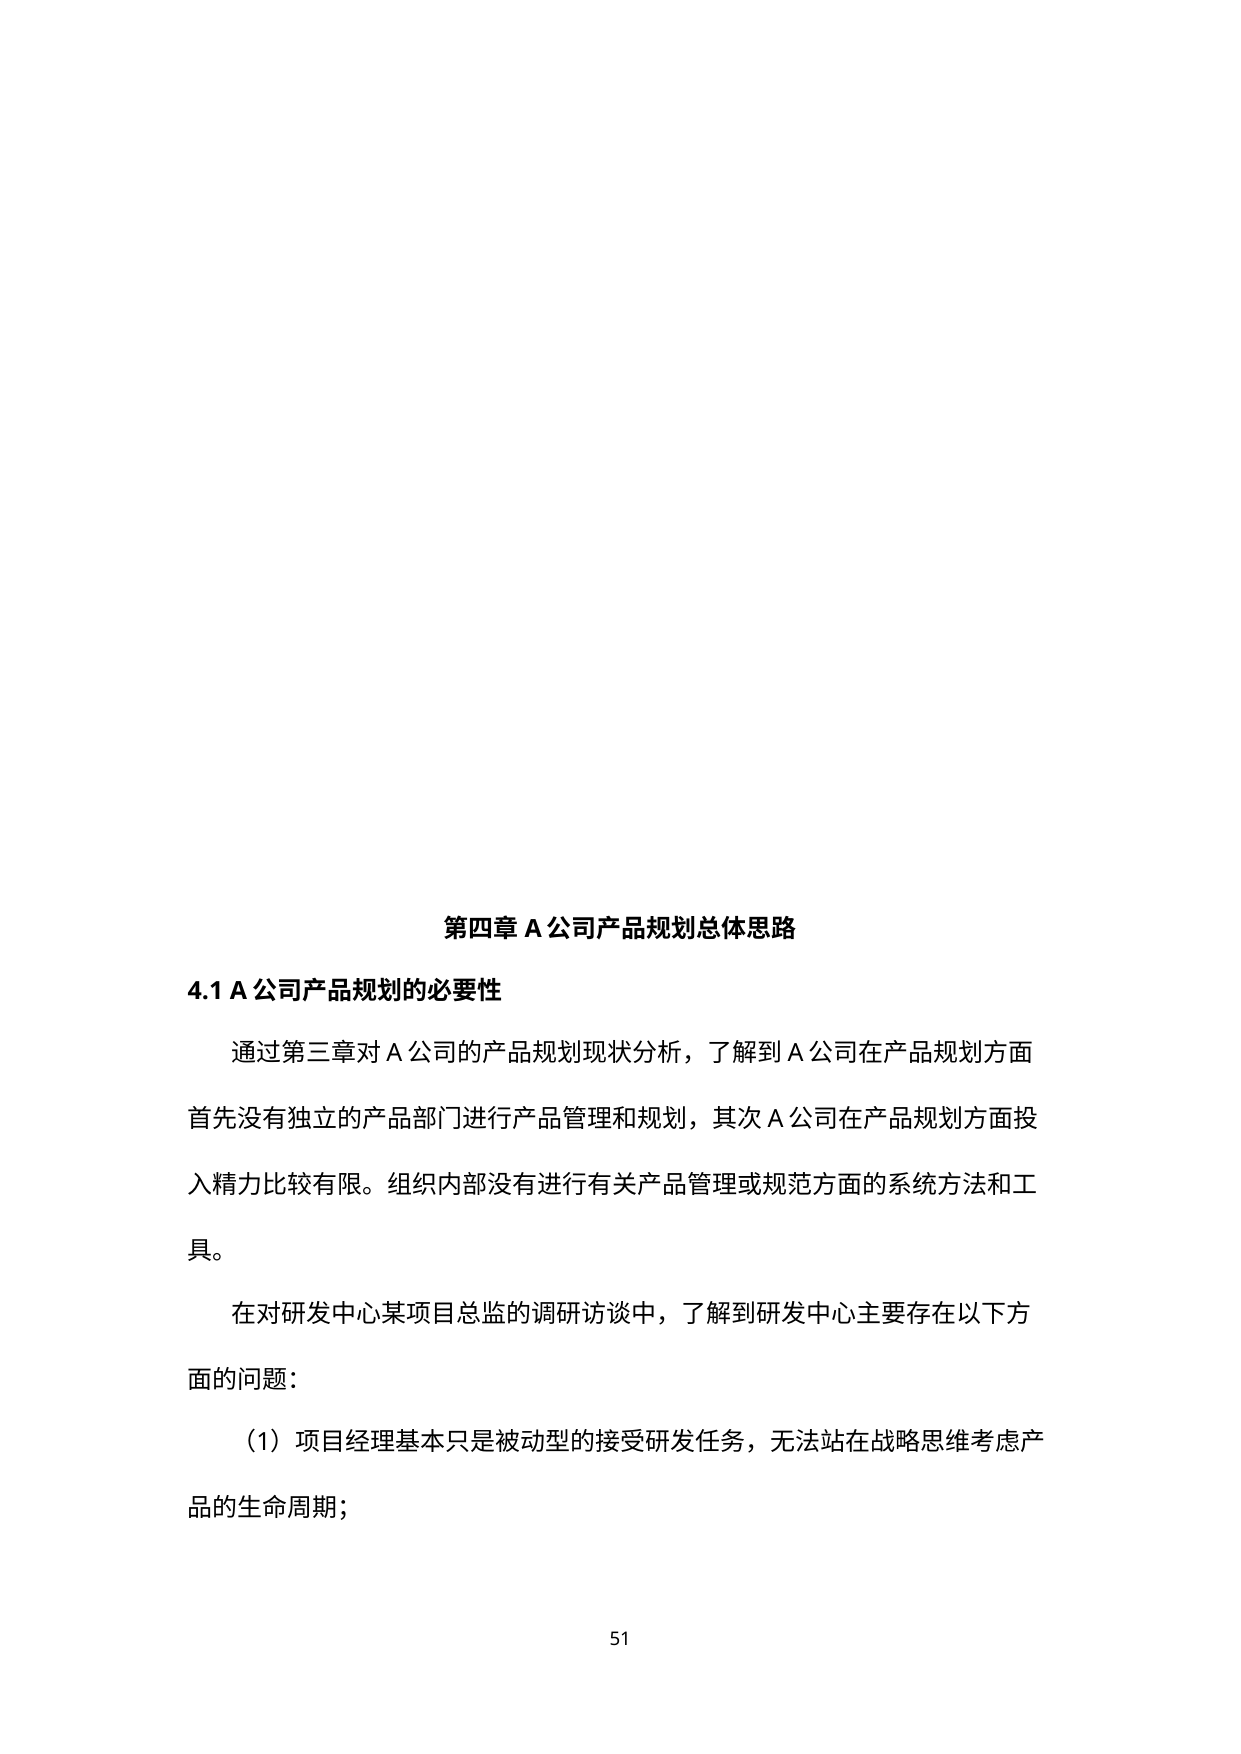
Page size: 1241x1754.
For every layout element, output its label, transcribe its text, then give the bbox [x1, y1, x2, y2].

text 在对研发中心某项目总监的调研访谈中，了解到研发中心主要存在以下方面的问题： [187, 1289, 1053, 1399]
text 第四章 A公司产品规划总体思路 [187, 904, 1053, 948]
text 4.1 A公司产品规划的必要性 [187, 967, 1053, 1011]
text 通过第三章对A公司的产品规划现状分析，了解到A公司在产品规划方面首先没有独立的产品部门进行产品管理和规划，其次A公司在产品规划方面投入精力比较有限。组织内部没有进行有关产品管理或规范方面的系统方法和工具。 [187, 1029, 1053, 1271]
text （1）项目经理基本只是被动型的接受研发任务，无法站在战略思维考虑产品的生命周期； [187, 1417, 1053, 1527]
